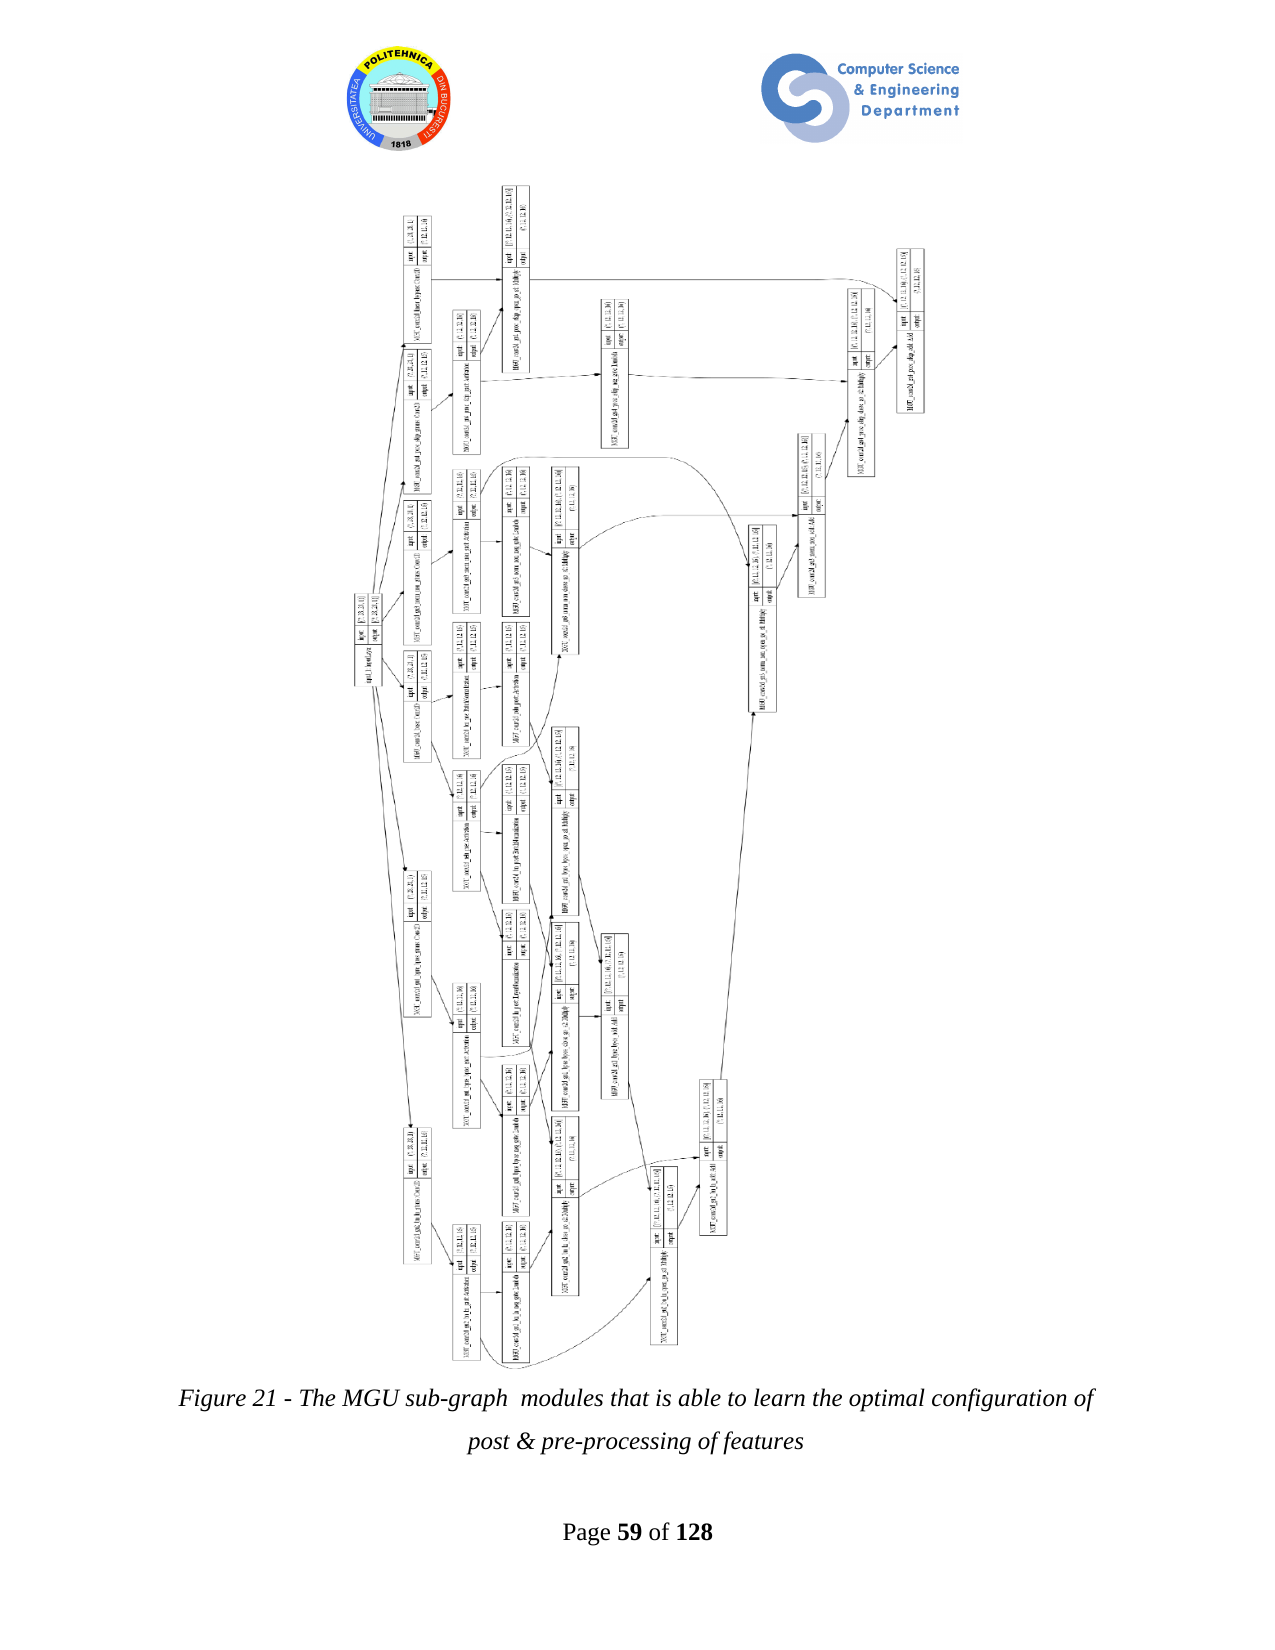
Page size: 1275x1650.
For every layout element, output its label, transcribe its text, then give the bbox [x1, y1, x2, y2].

picture [760, 53, 963, 144]
picture [352, 186, 926, 1368]
table_cell Figure 21 - The MGU sub-graph modules that is able to learn the optimal configuration of post & pre-processing of features [150, 1383, 1124, 1469]
picture [346, 46, 451, 151]
table_header [150, 179, 1124, 1383]
